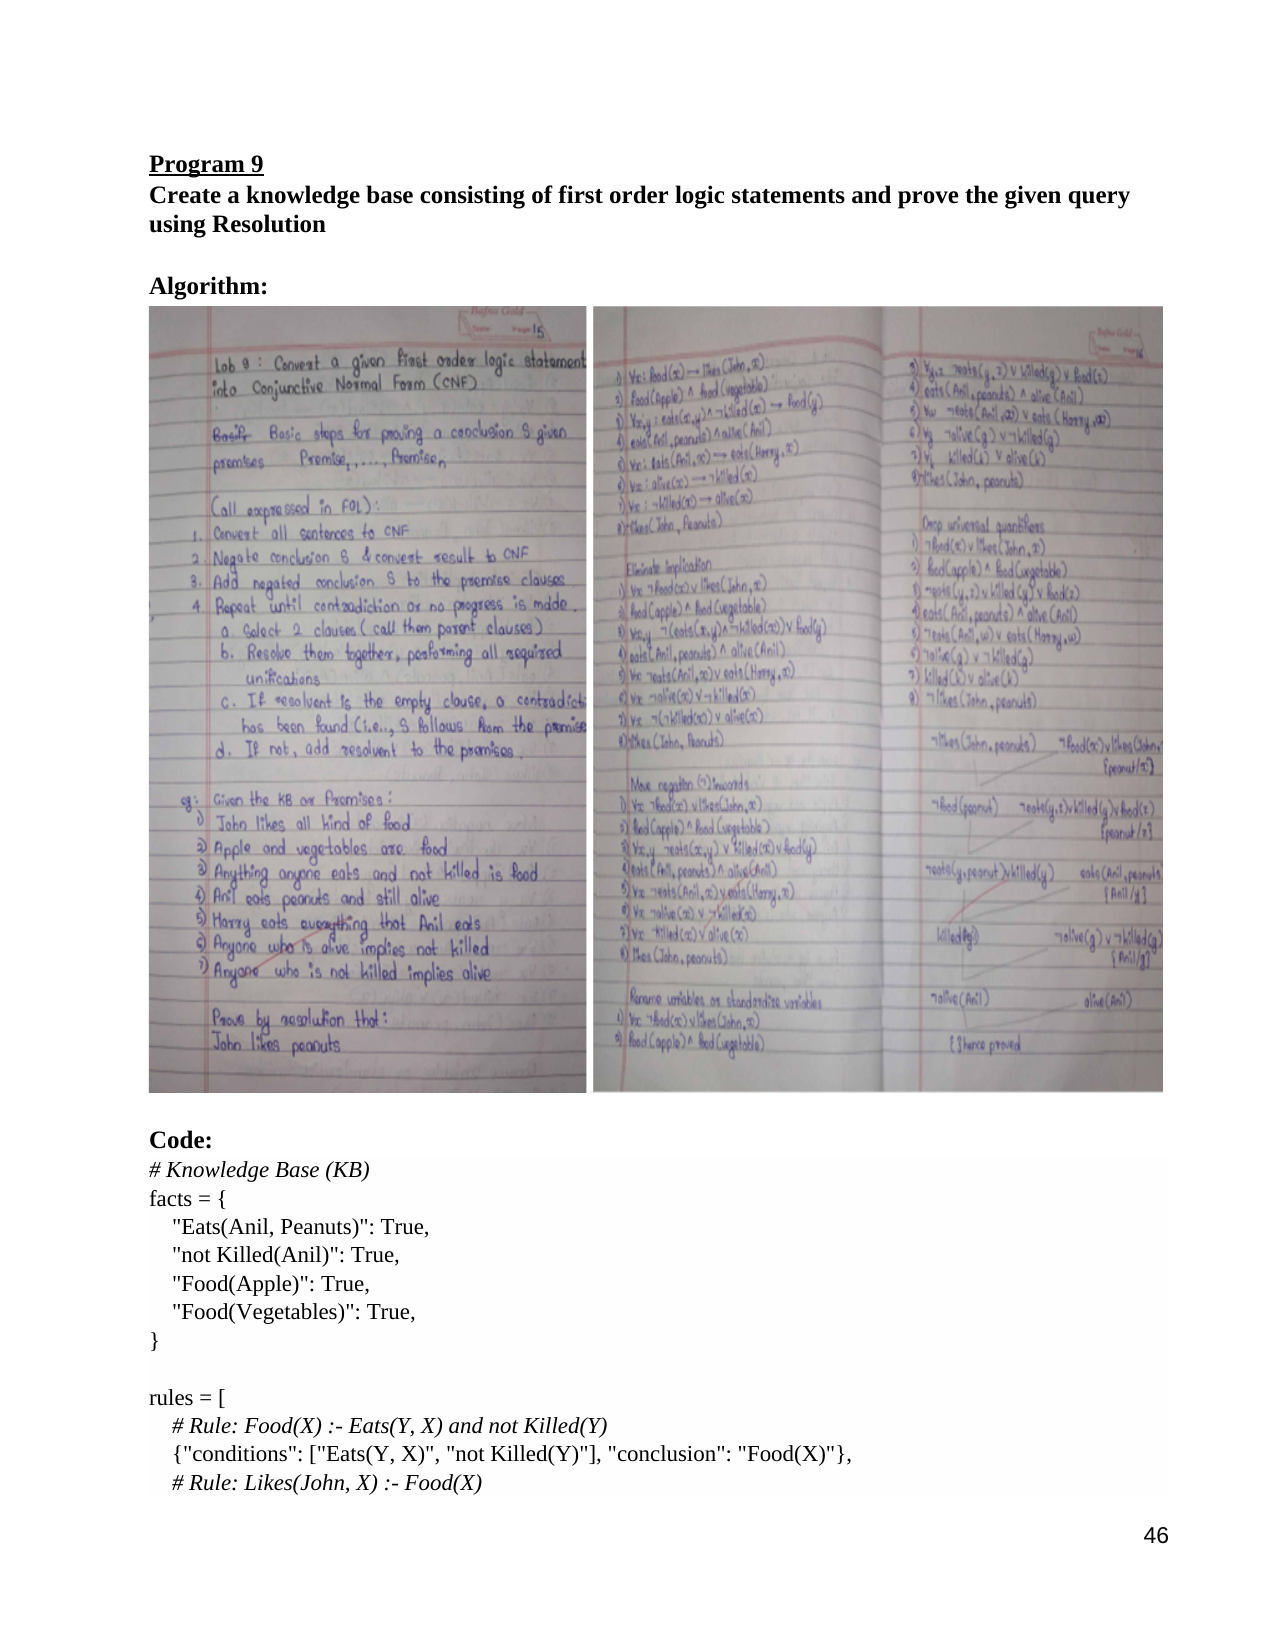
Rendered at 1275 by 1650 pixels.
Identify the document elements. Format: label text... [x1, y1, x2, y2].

text Code: [149, 1125, 1169, 1154]
text facts = { [149, 1184, 1169, 1211]
text # Rule: Likes(John, X) :- Food(X) [149, 1469, 1169, 1495]
picture [148, 306, 588, 1093]
text Algorithm: [149, 271, 1169, 299]
text rules = [ [149, 1384, 1169, 1410]
text Program 9 [149, 149, 1169, 178]
text "not Killed(Anil)": True, [149, 1241, 1169, 1268]
text "Eats(Anil, Peanuts)": True, [149, 1213, 1169, 1239]
text # Knowledge Base (KB) [149, 1156, 1169, 1182]
text # Rule: Food(X) :- Eats(Y, X) and not Killed(Y) [149, 1412, 1169, 1438]
picture [590, 307, 1163, 1093]
text {"conditions": ["Eats(Y, X)", "not Killed(Y)"], "conclusion": "Food(X)"}, [149, 1441, 1169, 1467]
text } [149, 1327, 1169, 1353]
text Create a knowledge base consisting of first order logic statements and prove the given query using Resolution [149, 180, 1169, 238]
text "Food(Vegetables)": True, [149, 1298, 1169, 1325]
text "Food(Apple)": True, [149, 1270, 1169, 1296]
